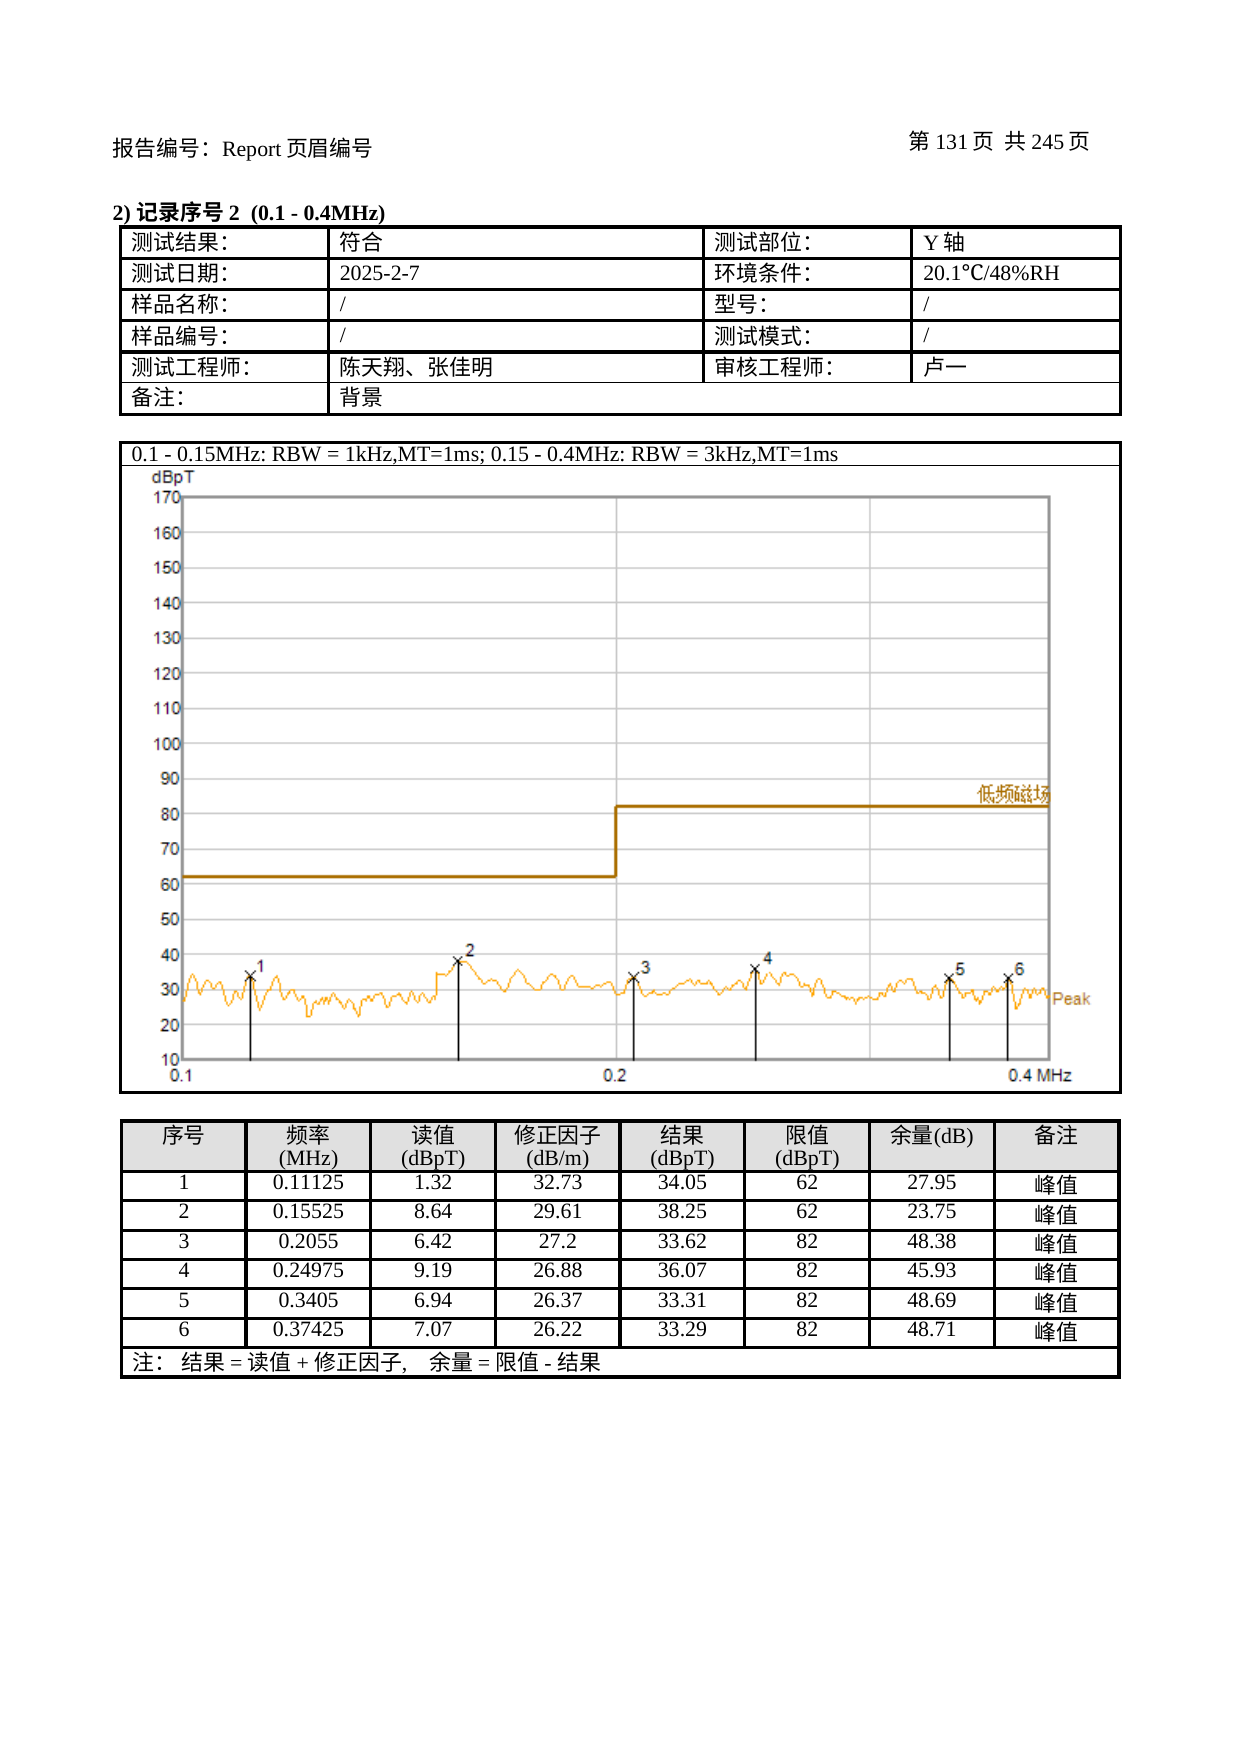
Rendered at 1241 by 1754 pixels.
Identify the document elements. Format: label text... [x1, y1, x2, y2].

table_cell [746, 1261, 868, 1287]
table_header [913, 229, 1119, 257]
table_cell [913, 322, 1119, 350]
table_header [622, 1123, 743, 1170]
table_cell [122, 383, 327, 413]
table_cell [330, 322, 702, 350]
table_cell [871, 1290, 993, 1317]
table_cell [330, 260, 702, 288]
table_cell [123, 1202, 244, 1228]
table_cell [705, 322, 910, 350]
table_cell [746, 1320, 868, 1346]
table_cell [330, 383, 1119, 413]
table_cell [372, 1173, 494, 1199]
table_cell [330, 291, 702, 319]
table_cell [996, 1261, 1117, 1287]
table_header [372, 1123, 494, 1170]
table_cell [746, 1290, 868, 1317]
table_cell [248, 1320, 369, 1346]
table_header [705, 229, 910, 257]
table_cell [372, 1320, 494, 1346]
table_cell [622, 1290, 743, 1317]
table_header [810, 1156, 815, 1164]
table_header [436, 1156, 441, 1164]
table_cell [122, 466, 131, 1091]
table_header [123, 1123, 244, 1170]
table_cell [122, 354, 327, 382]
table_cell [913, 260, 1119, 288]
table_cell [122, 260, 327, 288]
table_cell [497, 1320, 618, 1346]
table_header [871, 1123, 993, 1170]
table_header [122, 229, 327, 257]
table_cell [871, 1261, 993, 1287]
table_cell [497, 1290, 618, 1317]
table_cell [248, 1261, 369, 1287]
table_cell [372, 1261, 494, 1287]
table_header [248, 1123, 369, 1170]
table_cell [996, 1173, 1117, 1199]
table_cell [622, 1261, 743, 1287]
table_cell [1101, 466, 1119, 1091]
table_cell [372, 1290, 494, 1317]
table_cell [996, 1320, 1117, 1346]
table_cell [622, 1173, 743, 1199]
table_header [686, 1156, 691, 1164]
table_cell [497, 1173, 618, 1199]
text 2) 记录序号 2 (0.1 - 0.4MHz) [112, 199, 1128, 225]
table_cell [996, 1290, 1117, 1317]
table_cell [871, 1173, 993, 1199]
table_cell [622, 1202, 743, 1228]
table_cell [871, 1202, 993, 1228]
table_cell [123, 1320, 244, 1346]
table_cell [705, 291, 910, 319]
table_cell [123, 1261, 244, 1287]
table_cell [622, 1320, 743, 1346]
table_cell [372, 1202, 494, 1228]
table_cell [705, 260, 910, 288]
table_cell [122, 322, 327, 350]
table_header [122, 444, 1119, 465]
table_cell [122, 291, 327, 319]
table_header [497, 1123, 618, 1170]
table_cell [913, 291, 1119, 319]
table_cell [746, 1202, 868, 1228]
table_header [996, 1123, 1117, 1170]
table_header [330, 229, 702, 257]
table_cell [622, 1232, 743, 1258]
picture [131, 466, 1101, 1091]
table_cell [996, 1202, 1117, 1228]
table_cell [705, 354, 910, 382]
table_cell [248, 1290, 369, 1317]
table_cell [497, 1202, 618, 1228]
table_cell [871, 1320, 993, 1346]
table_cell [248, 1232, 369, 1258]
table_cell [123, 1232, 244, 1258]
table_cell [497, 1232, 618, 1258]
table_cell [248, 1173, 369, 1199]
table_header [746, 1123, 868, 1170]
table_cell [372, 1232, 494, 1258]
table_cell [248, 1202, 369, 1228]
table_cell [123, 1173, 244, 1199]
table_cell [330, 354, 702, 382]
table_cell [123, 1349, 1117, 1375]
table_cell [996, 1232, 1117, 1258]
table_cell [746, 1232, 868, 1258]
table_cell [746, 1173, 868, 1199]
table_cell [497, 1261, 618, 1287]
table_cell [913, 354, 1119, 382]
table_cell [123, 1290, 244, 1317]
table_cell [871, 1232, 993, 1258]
